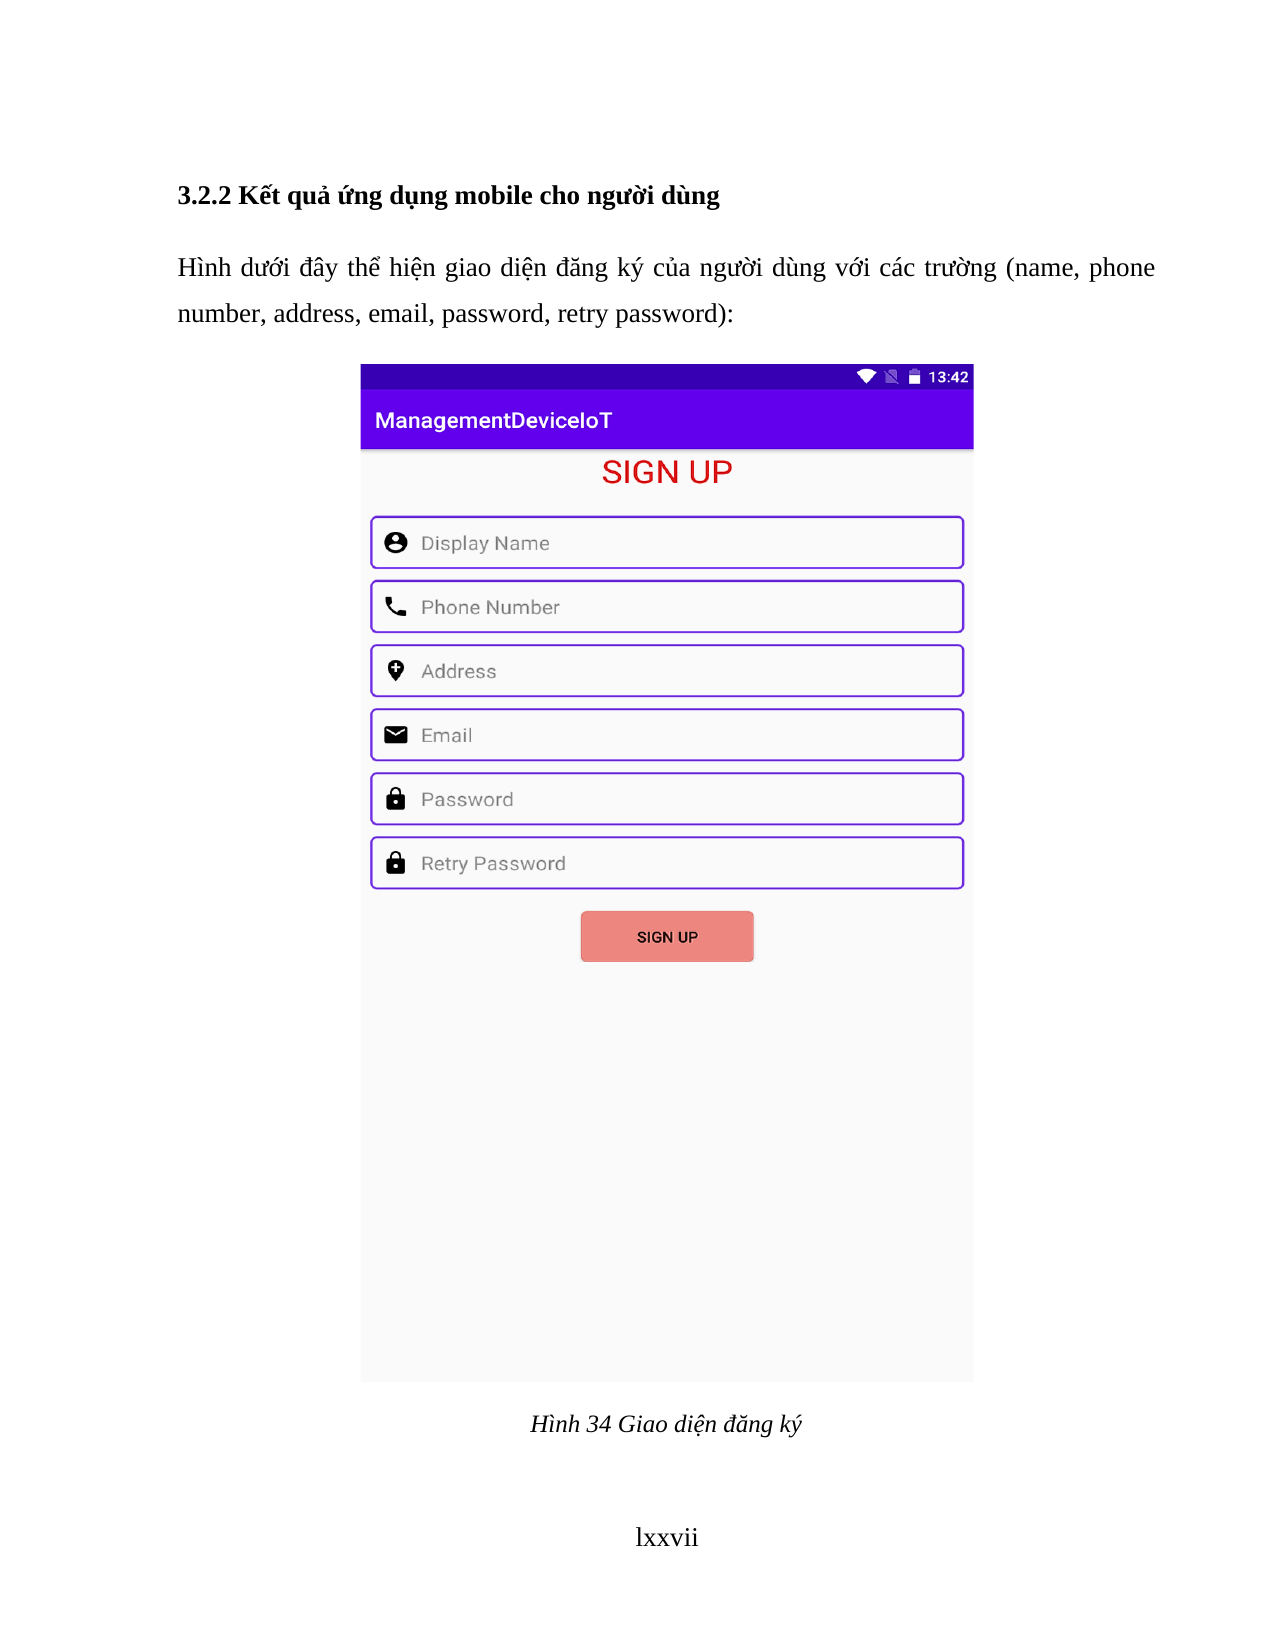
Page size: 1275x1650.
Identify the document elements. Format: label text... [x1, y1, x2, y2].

text Hình dưới đây thể hiện giao diện đăng ký của người dùng với các trường (name, phone number, address, email, password, retry password): [177, 251, 1157, 328]
subtitle 3.2.2 Kết quả ứng dụng mobile cho người dùng [177, 179, 1157, 210]
picture [360, 364, 974, 1382]
